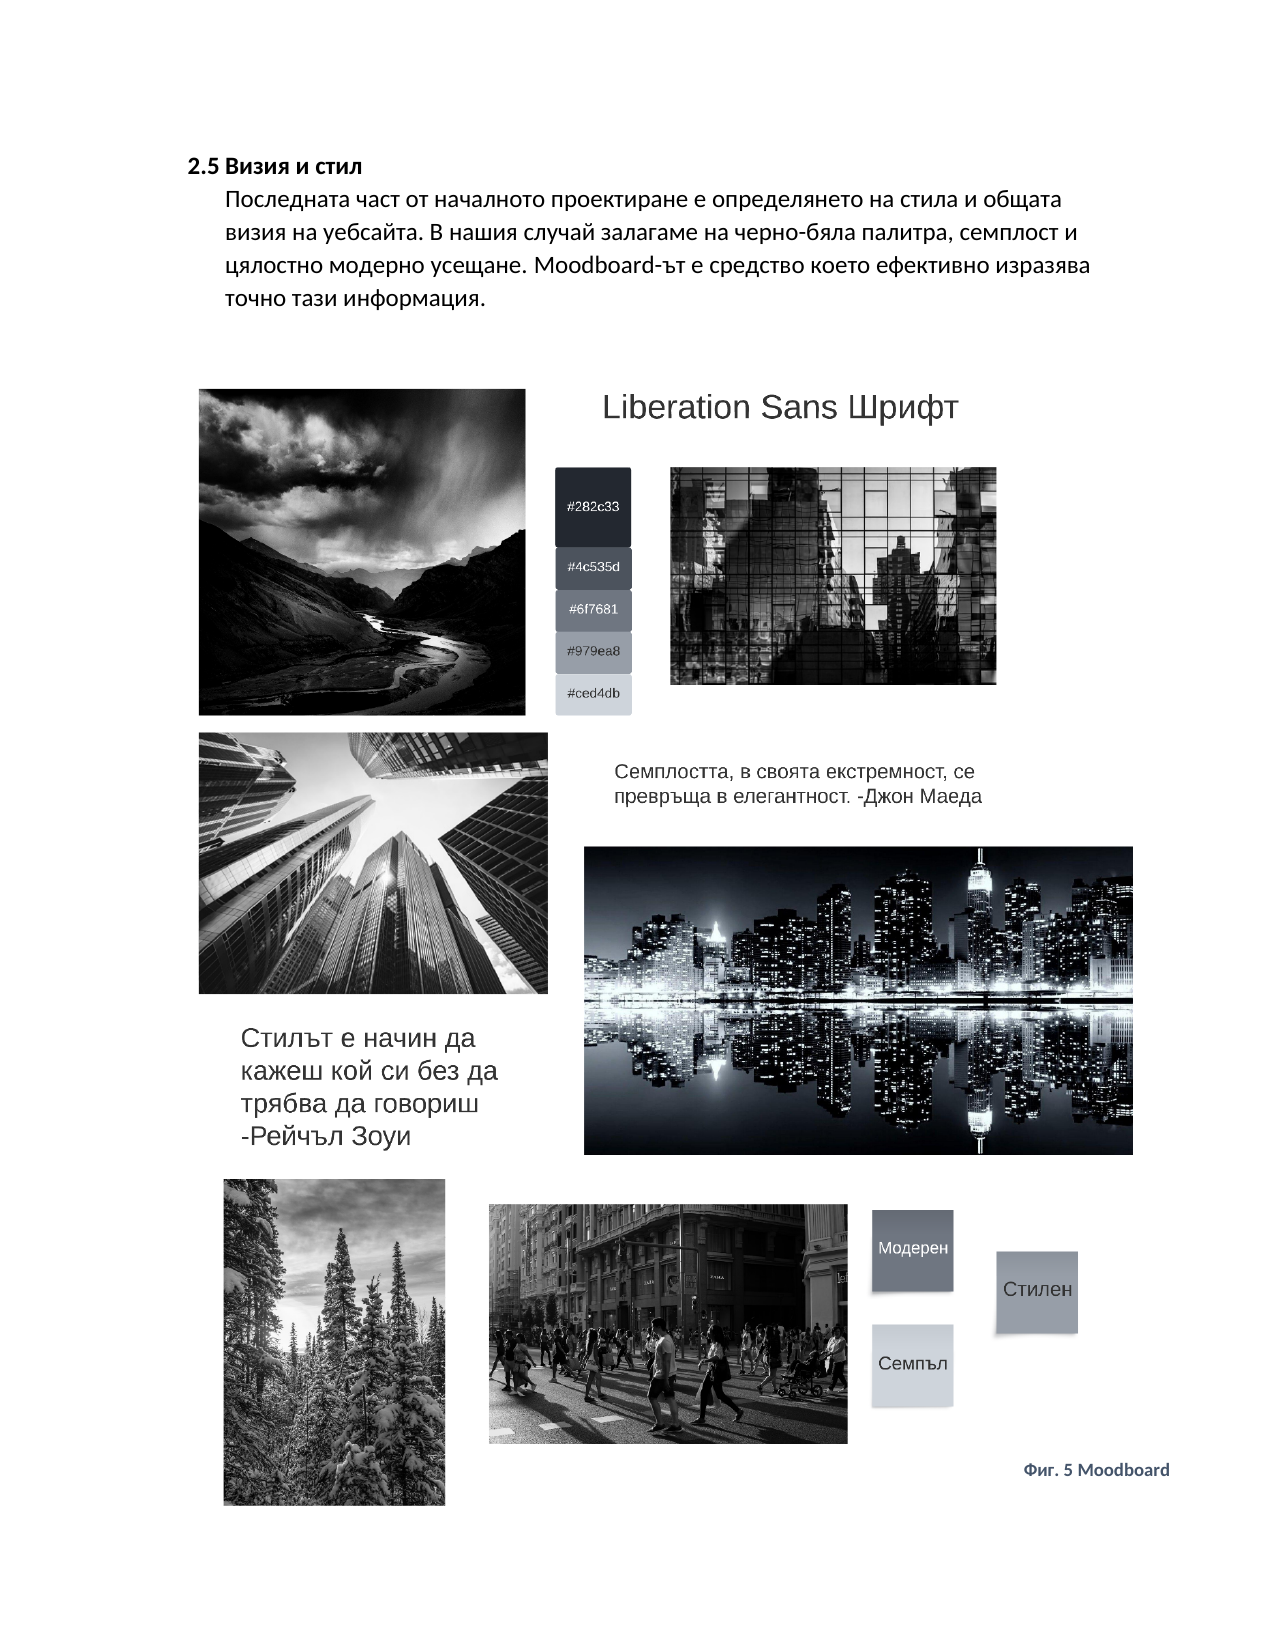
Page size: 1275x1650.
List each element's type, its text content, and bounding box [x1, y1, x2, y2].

picture [178, 362, 1153, 1527]
list Визия и стил Последната част от началното проектиране е определянето на стила и общата визия на уебсайта. В нашия случай залагаме на черно-бяла палитра, семплост и цялостно модерно усещане. Moodboard-ът е средство което ефективно изразява точно тази информация. [187, 150, 1125, 342]
